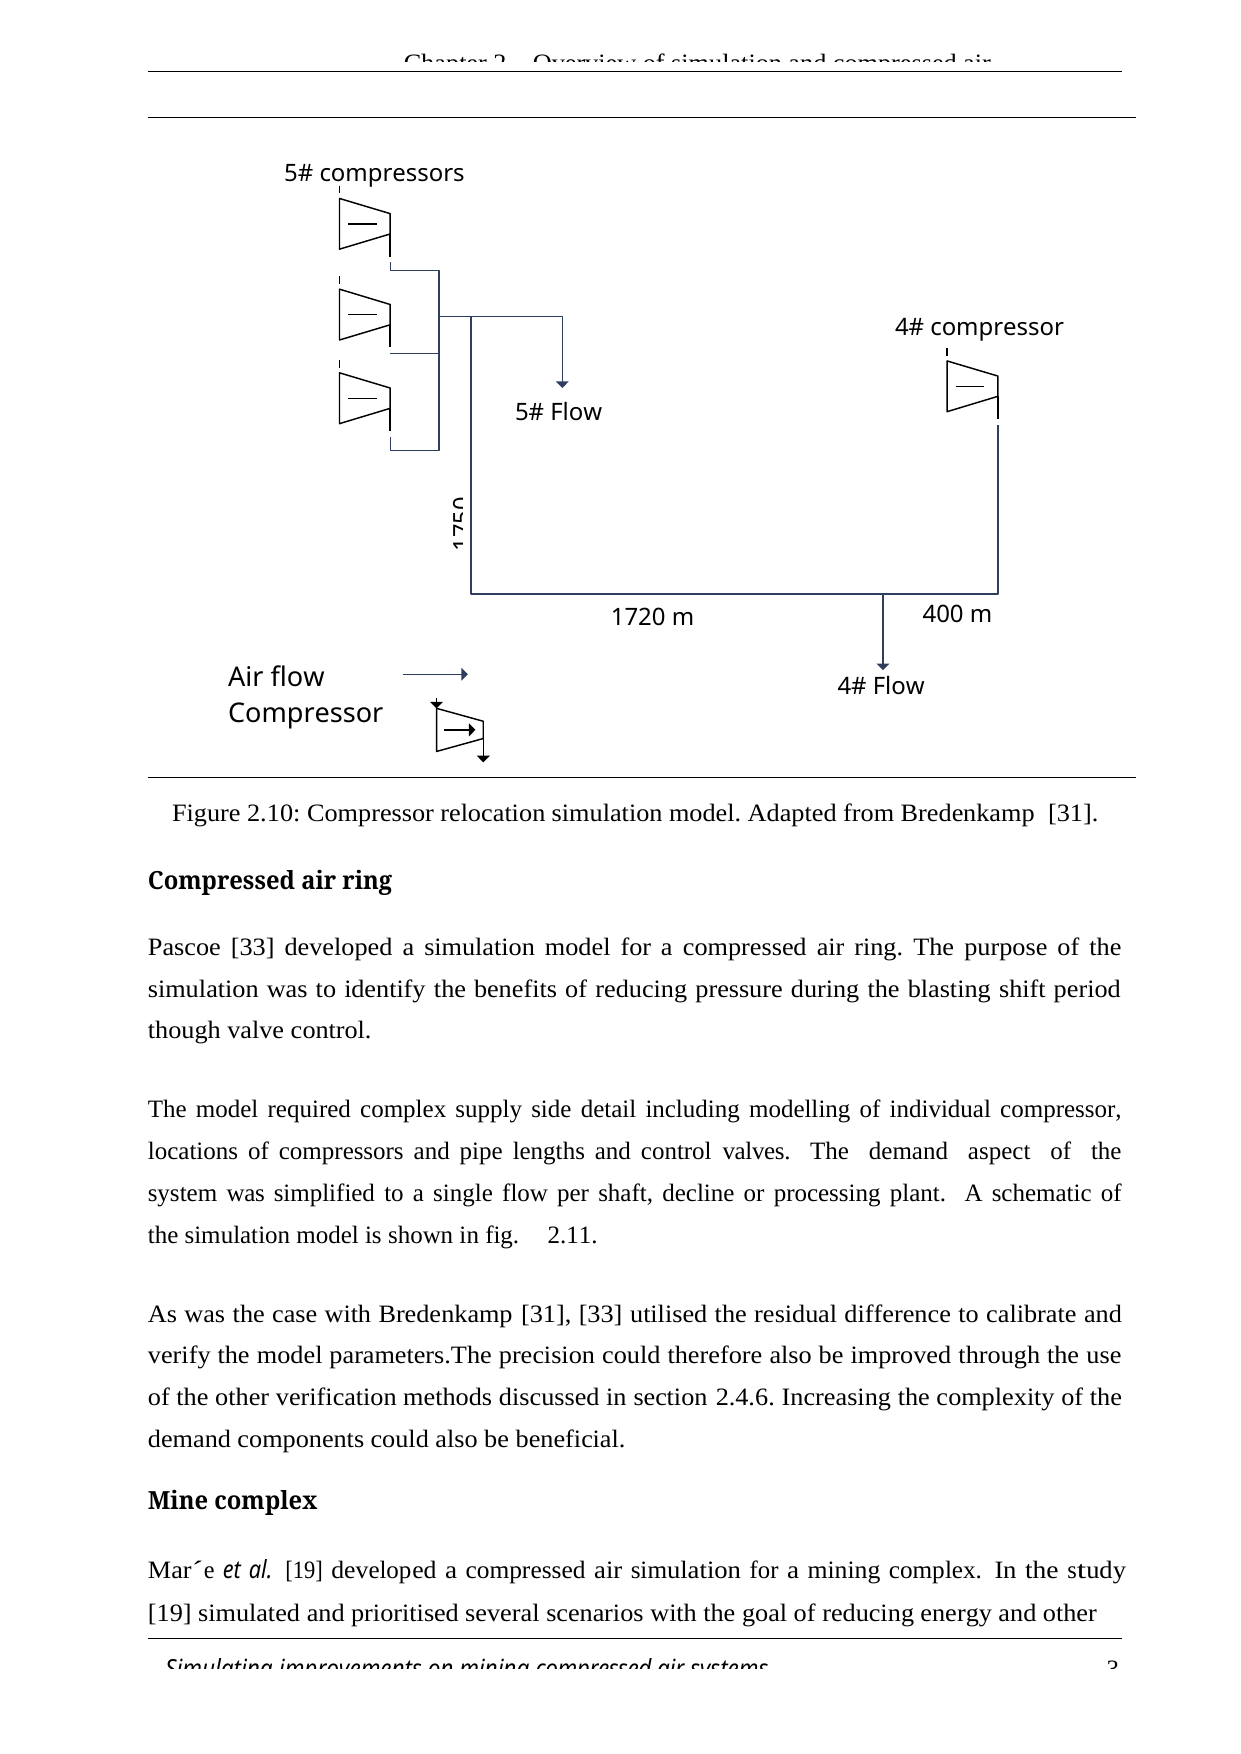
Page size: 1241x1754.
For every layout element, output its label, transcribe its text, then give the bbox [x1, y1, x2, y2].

text As was the case with Bredenkamp [31], [33] utilised the residual difference to calibrate and verify the model parameters.The precision could therefore also be improved through the use of the other verification methods discussed in section 2.4.6. Increasing the complexity of the demand components could also be beneficial. [148, 1299, 1122, 1453]
text Figure 2.10: Compressor relocation simulation model. Adapted from Bredenkamp [31]. [137, 798, 1133, 826]
text [19] simulated and prioritised several scenarios with the goal of reducing energy and other [148, 1598, 1240, 1627]
subtitle Mine complex [148, 1483, 1240, 1517]
text The model required complex supply side detail including modelling of individual compressor, locations of compressors and pipe lengths and control valves. The demand aspect of the system was simplified to a single flow per shaft, decline or processing plant. A schematic of the simulation model is shown in fig. 2.11. [148, 1094, 1122, 1249]
subtitle Compressed air ring [148, 863, 1240, 897]
text Pascoe [33] developed a simulation model for a compressed air ring. The purpose of the simulation was to identify the benefits of reducing pressure during the blasting shift period though valve control. [148, 932, 1122, 1044]
text Mar´e et al. [19] developed a compressed air simulation for a mining complex. In the study [148, 1551, 1240, 1585]
